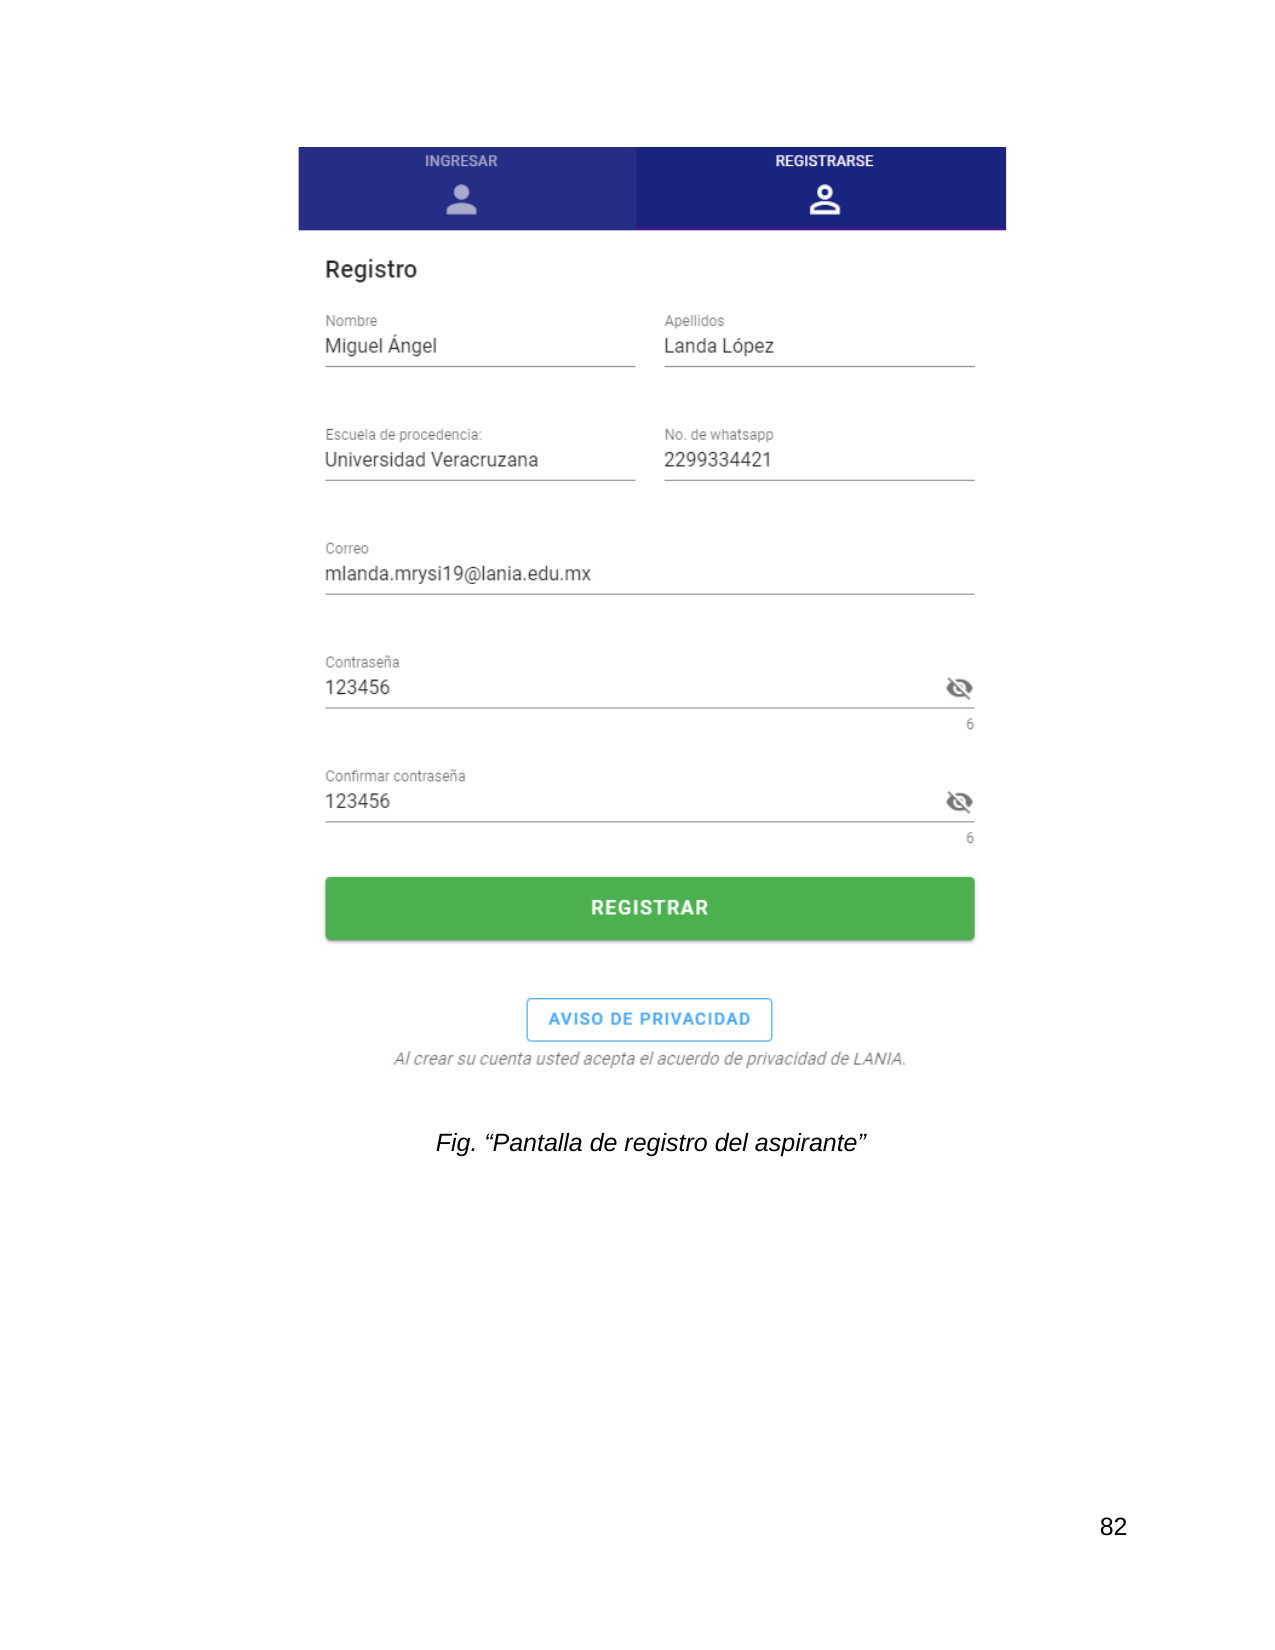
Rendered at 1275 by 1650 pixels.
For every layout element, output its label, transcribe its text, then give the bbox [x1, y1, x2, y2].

text Fig. “Pantalla de registro del aspirante” [177, 1128, 1127, 1156]
picture [298, 147, 1007, 1093]
